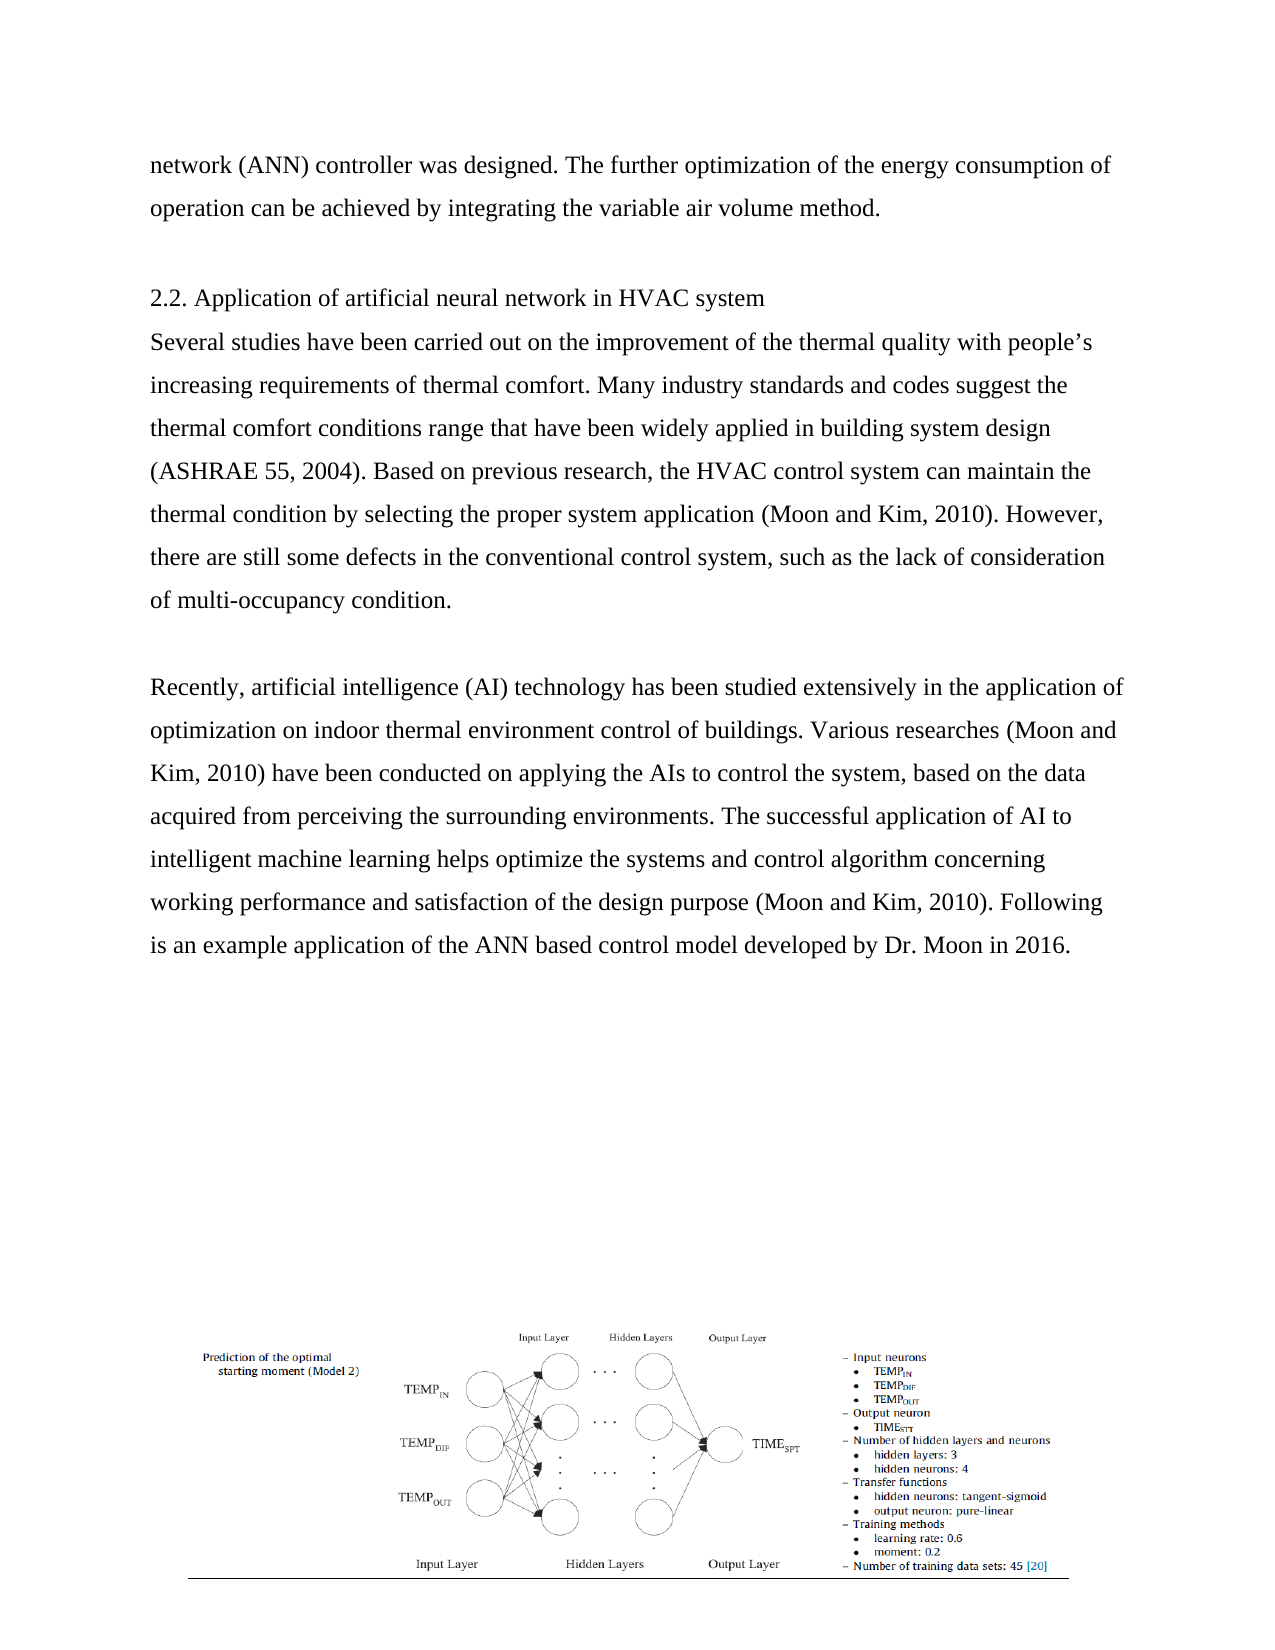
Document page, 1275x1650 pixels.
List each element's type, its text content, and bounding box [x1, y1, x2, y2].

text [150, 150, 1125, 222]
text Recently, artificial intelligence (AI) technology has been studied extensively in the application of optimization on indoor thermal environment control of buildings. Various researches (Moon and Kim, 2010) have been conducted on applying the AIs to control the system, based on the data acquired from perceiving the surrounding environments. The successful application of AI to intelligent machine learning helps optimize the systems and control algorithm concerning working performance and satisfaction of the design purpose (Moon and Kim, 2010). Following is an example application of the ANN based control model developed by Dr. Moon in 2016. [150, 672, 1125, 959]
subtitle 2.2. Application of artificial neural network in HVAC system [150, 283, 1125, 312]
text Several studies have been carried out on the improvement of the thermal quality with people’s increasing requirements of thermal comfort. Many industry standards and codes suggest the thermal comfort conditions range that have been widely applied in building system design (ASHRAE 55, 2004). Based on previous research, the HVAC control system can maintain the thermal condition by selecting the proper system application (Moon and Kim, 2010). However, there are still some defects in the conventional control system, such as the lack of consideration of multi-occupancy condition. [150, 327, 1125, 614]
picture [178, 1319, 1076, 1580]
